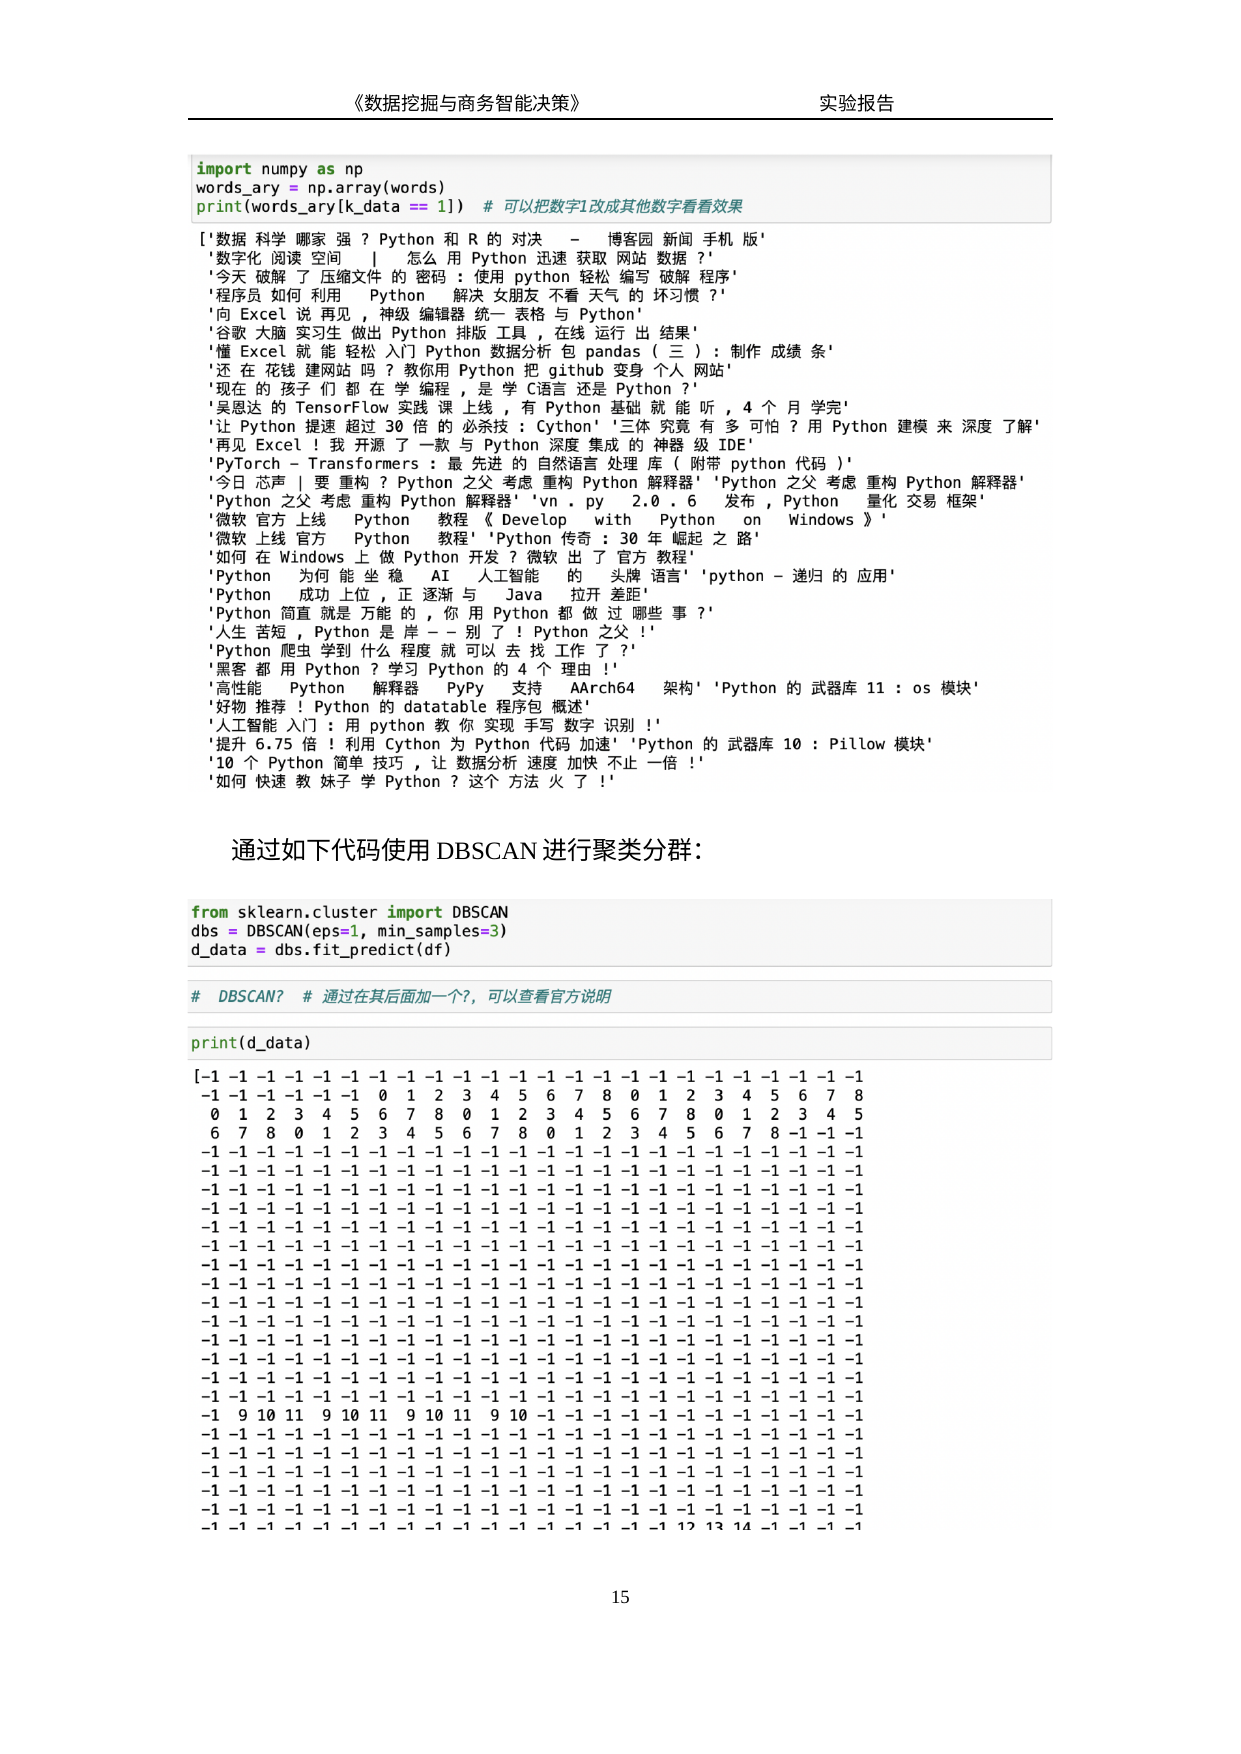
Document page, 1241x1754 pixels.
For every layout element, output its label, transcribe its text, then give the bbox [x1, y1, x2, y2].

list 通过如下代码使用DBSCAN进行聚类分群： [187, 817, 1053, 882]
picture [187, 899, 1053, 1530]
picture [187, 153, 1053, 792]
